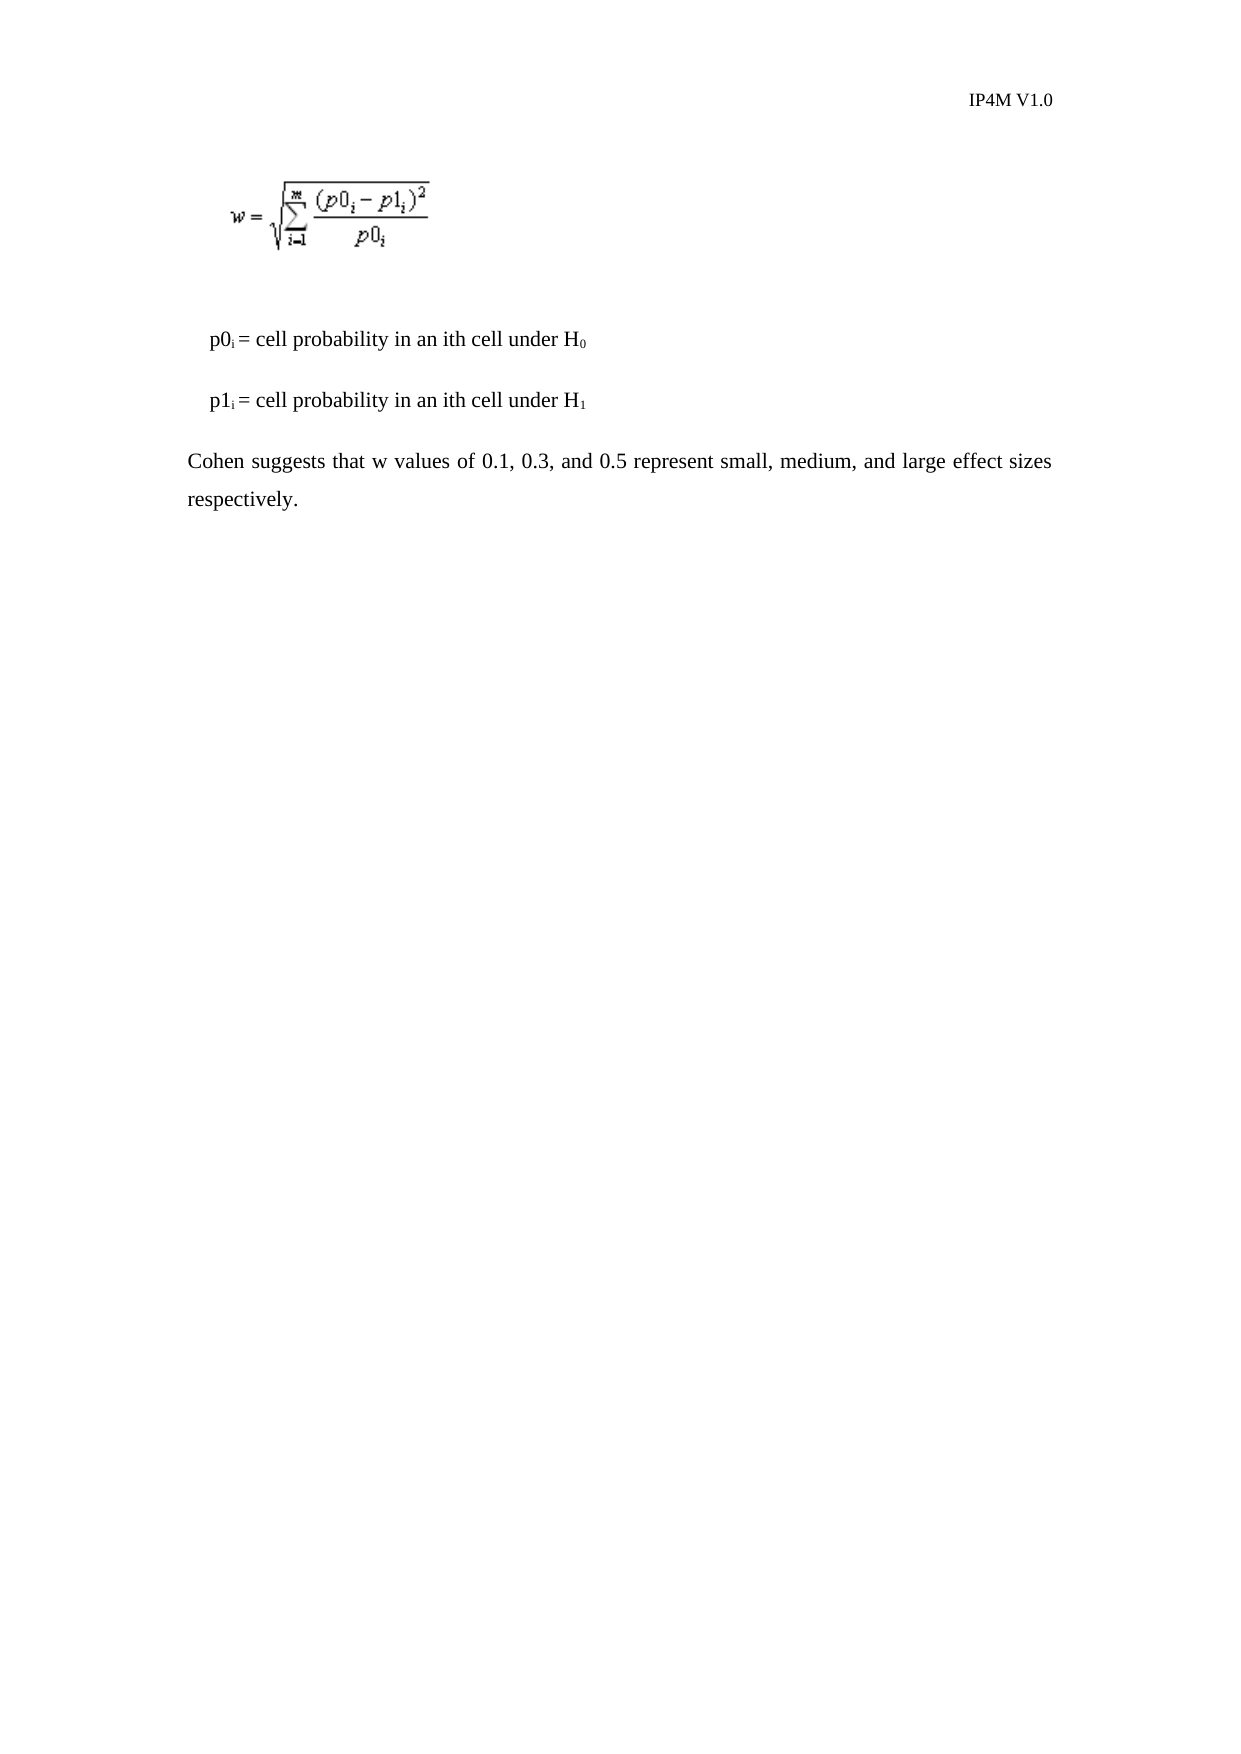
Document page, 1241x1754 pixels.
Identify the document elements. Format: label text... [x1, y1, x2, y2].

text p1i = cell probability in an ith cell under H1 [209, 383, 1053, 416]
text p0i = cell probability in an ith cell under H0 [209, 322, 1053, 354]
picture [220, 162, 500, 263]
text Cohen suggests that w values of 0.1, 0.3, and 0.5 represent small, medium, and large effect sizes respectively. [187, 444, 1053, 514]
